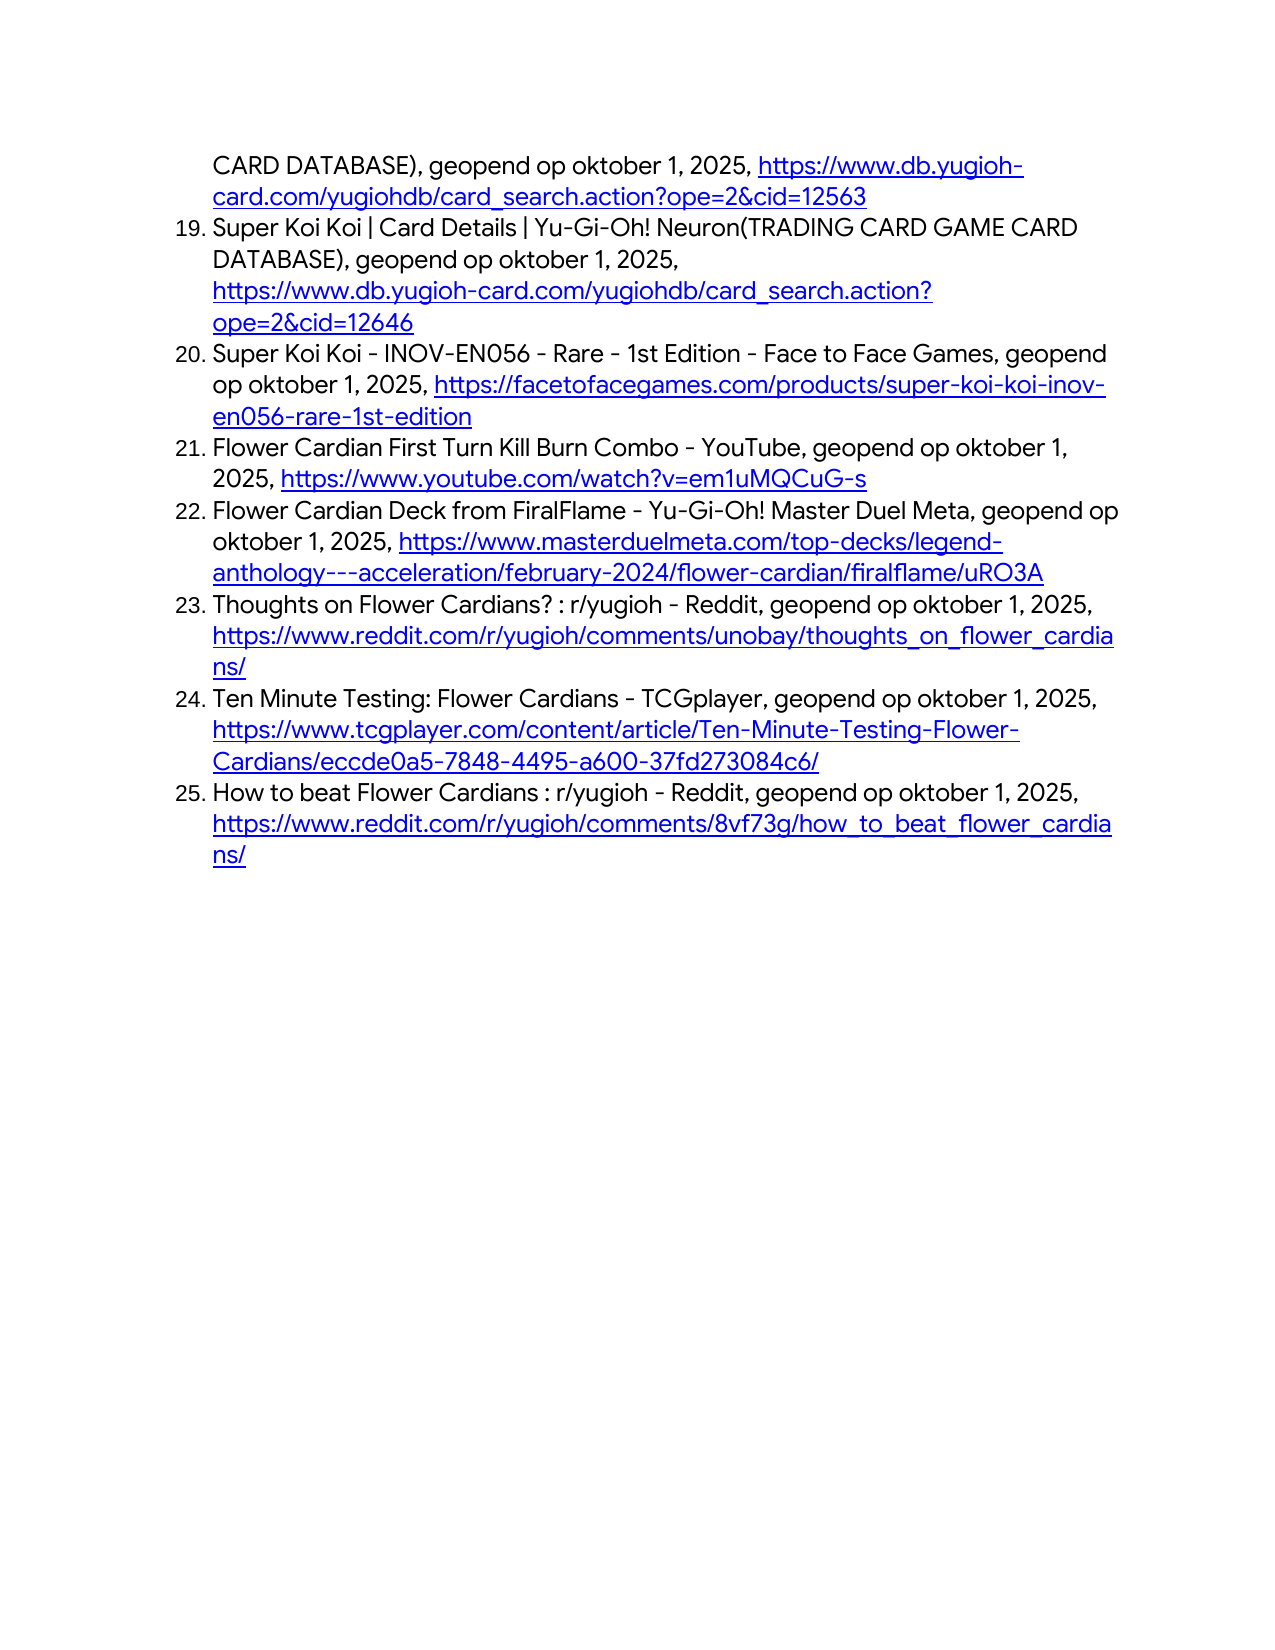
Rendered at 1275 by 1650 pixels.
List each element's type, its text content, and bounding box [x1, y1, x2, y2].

list Super Koi Koi | Card Details | Yu-Gi-Oh! Neuron(TRADING CARD GAME CARD DATABASE), geopend op oktober 1, 2025, https://www.db.yugioh-card.com/yugiohdb/card_search.action?ope=2&cid=12646 [175, 213, 1125, 338]
list Thoughts on Flower Cardians? : r/yugioh - Reddit, geopend op oktober 1, 2025, https://www.reddit.com/r/yugioh/comments/unobay/thoughts_on_flower_cardians/ [175, 589, 1125, 683]
list Super Koi Koi - INOV-EN056 - Rare - 1st Edition - Face to Face Games, geopend op oktober 1, 2025, https://facetofacegames.com/products/super-koi-koi-inov-en056-rare-1st-edition [175, 338, 1125, 432]
list How to beat Flower Cardians : r/yugioh - Reddit, geopend op oktober 1, 2025, https://www.reddit.com/r/yugioh/comments/8vf73g/how_to_beat_flower_cardians/ [175, 777, 1125, 871]
list Ten Minute Testing: Flower Cardians - TCGplayer, geopend op oktober 1, 2025, https://www.tcgplayer.com/content/article/Ten-Minute-Testing-Flower-Cardians/eccde0a5-7848-4495-a600-37fd273084c6/ [175, 683, 1125, 777]
list Flower Cardian Deck from FiralFlame - Yu-Gi-Oh! Master Duel Meta, geopend op oktober 1, 2025, https://www.masterduelmeta.com/top-decks/legend-anthology---acceleration/february-2024/flower-cardian/firalflame/uRO3A [175, 495, 1125, 589]
list Flower Cardian First Turn Kill Burn Combo - YouTube, geopend op oktober 1, 2025, https://www.youtube.com/watch?v=em1uMQCuG-s [175, 432, 1125, 495]
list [175, 150, 1125, 213]
